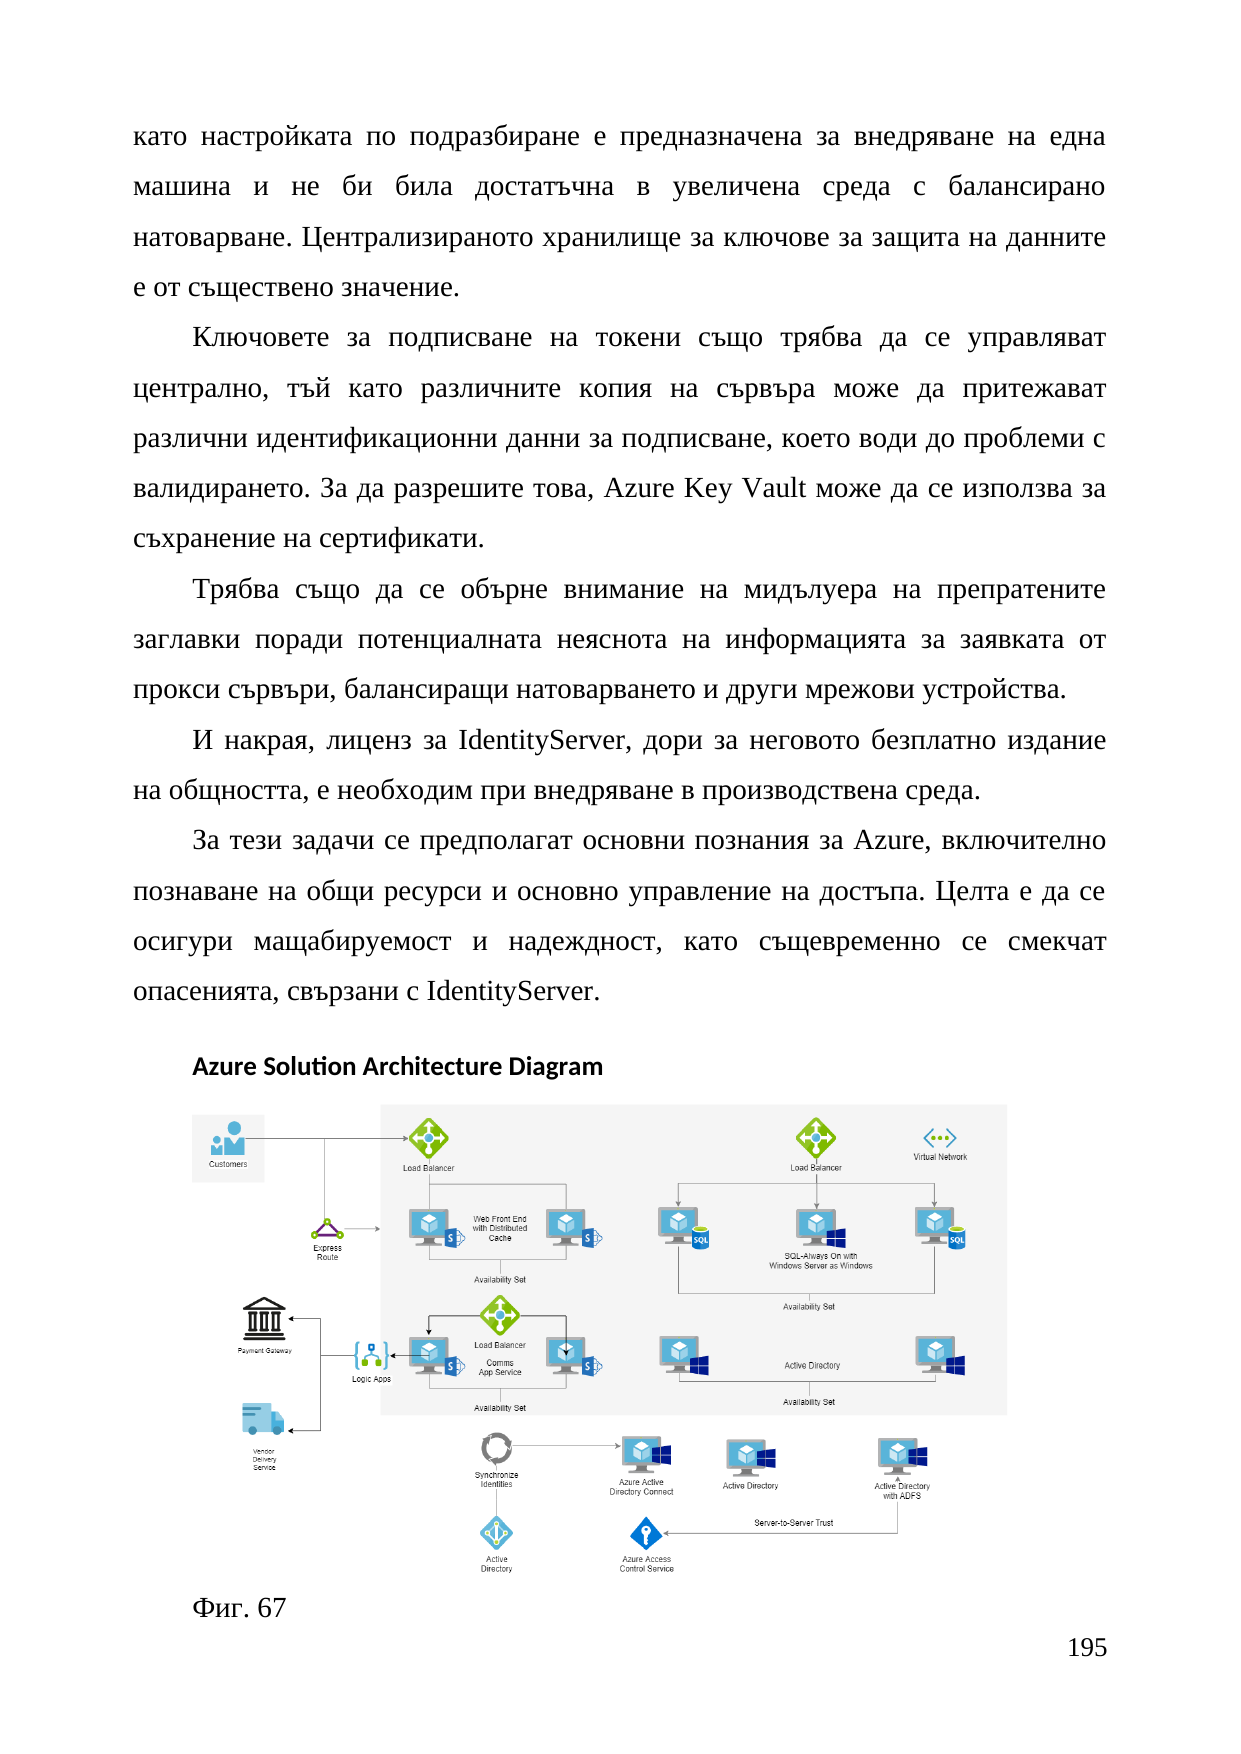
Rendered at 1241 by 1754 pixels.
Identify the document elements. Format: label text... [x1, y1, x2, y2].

text Фиг. 67 [133, 1590, 1107, 1624]
text Трябва също да се обърне внимание на мидълуера на препратените заглавки поради потенциалната неяснота на информацията за заявката от прокси сървъри, балансиращи натоварването и други мрежови устройства. [133, 571, 1107, 705]
text И накрая, лиценз за IdentityServer, дори за неговото безплатно издание на общността, е необходим при внедряване в производствена среда. [133, 722, 1107, 806]
text За тези задачи се предполагат основни познания за Azure, включително познаване на общи ресурси и основно управление на достъпа. Целта е да се осигури мащабируемост и надеждност, като същевременно се смекчат опасенията, свързани с IdentityServer. [133, 822, 1107, 1007]
subtitle Azure Solution Architecture Diagram [133, 1049, 1107, 1082]
picture [192, 1104, 1008, 1574]
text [133, 118, 1107, 303]
text Ключовете за подписване на токени също трябва да се управляват централно, тъй като различните копия на сървъра може да притежават различни идентификационни данни за подписване, което води до проблеми с валидирането. За да разрешите това, Azure Key Vault може да се използва за съхранение на сертификати. [133, 319, 1107, 554]
